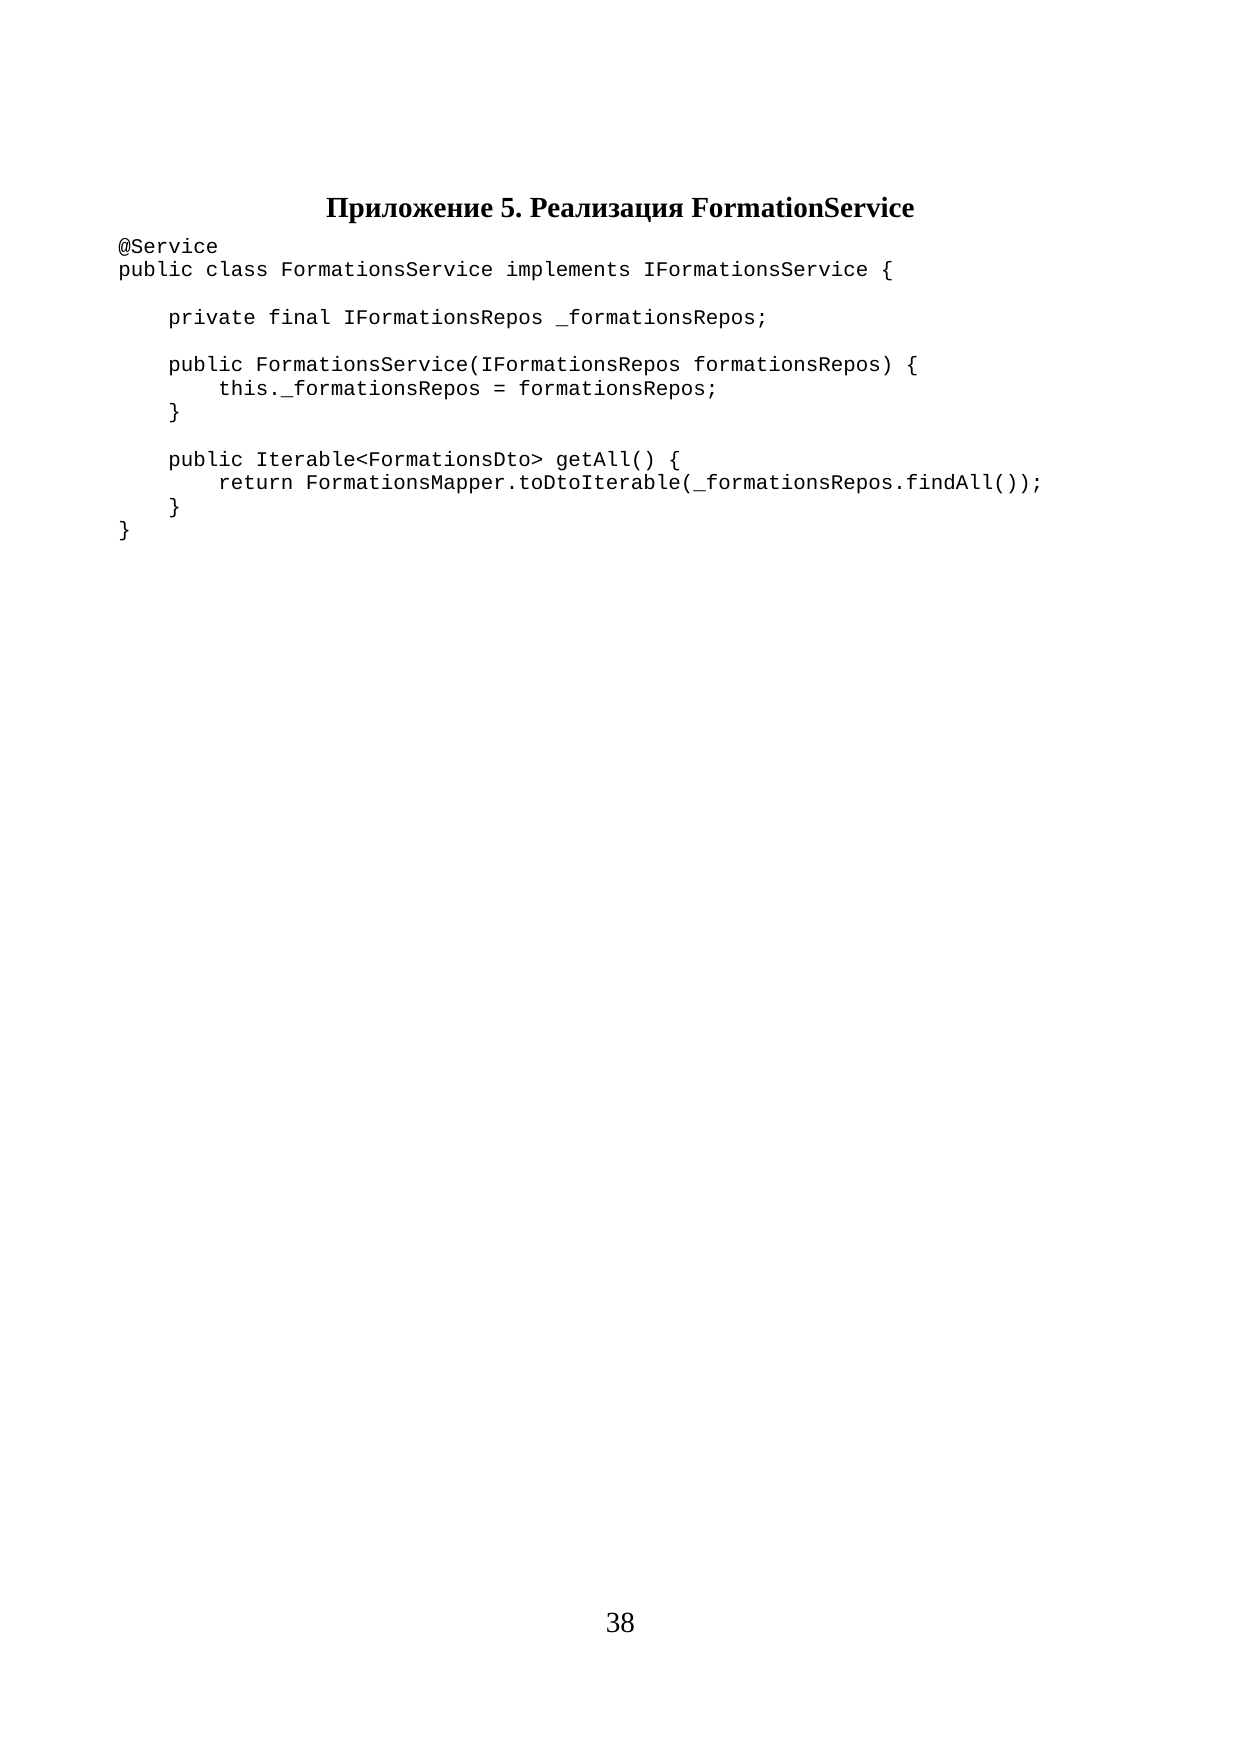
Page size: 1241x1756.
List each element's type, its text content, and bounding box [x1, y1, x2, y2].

text } [118, 401, 1122, 425]
text @Service [118, 236, 1122, 259]
text } [118, 519, 1122, 543]
text return FormationsMapper.toDtoIterable(_formationsRepos.findAll()); [118, 472, 1122, 496]
text } [118, 496, 1122, 519]
subtitle Приложение 5. Реализация FormationService [118, 190, 1122, 223]
text this._formationsRepos = formationsRepos; [118, 378, 1122, 401]
text public class FormationsService implements IFormationsService { [118, 259, 1122, 283]
text public FormationsService(IFormationsRepos formationsRepos) { [118, 354, 1122, 378]
text public Iterable<FormationsDto> getAll() { [118, 448, 1122, 472]
text private final IFormationsRepos _formationsRepos; [118, 307, 1122, 330]
